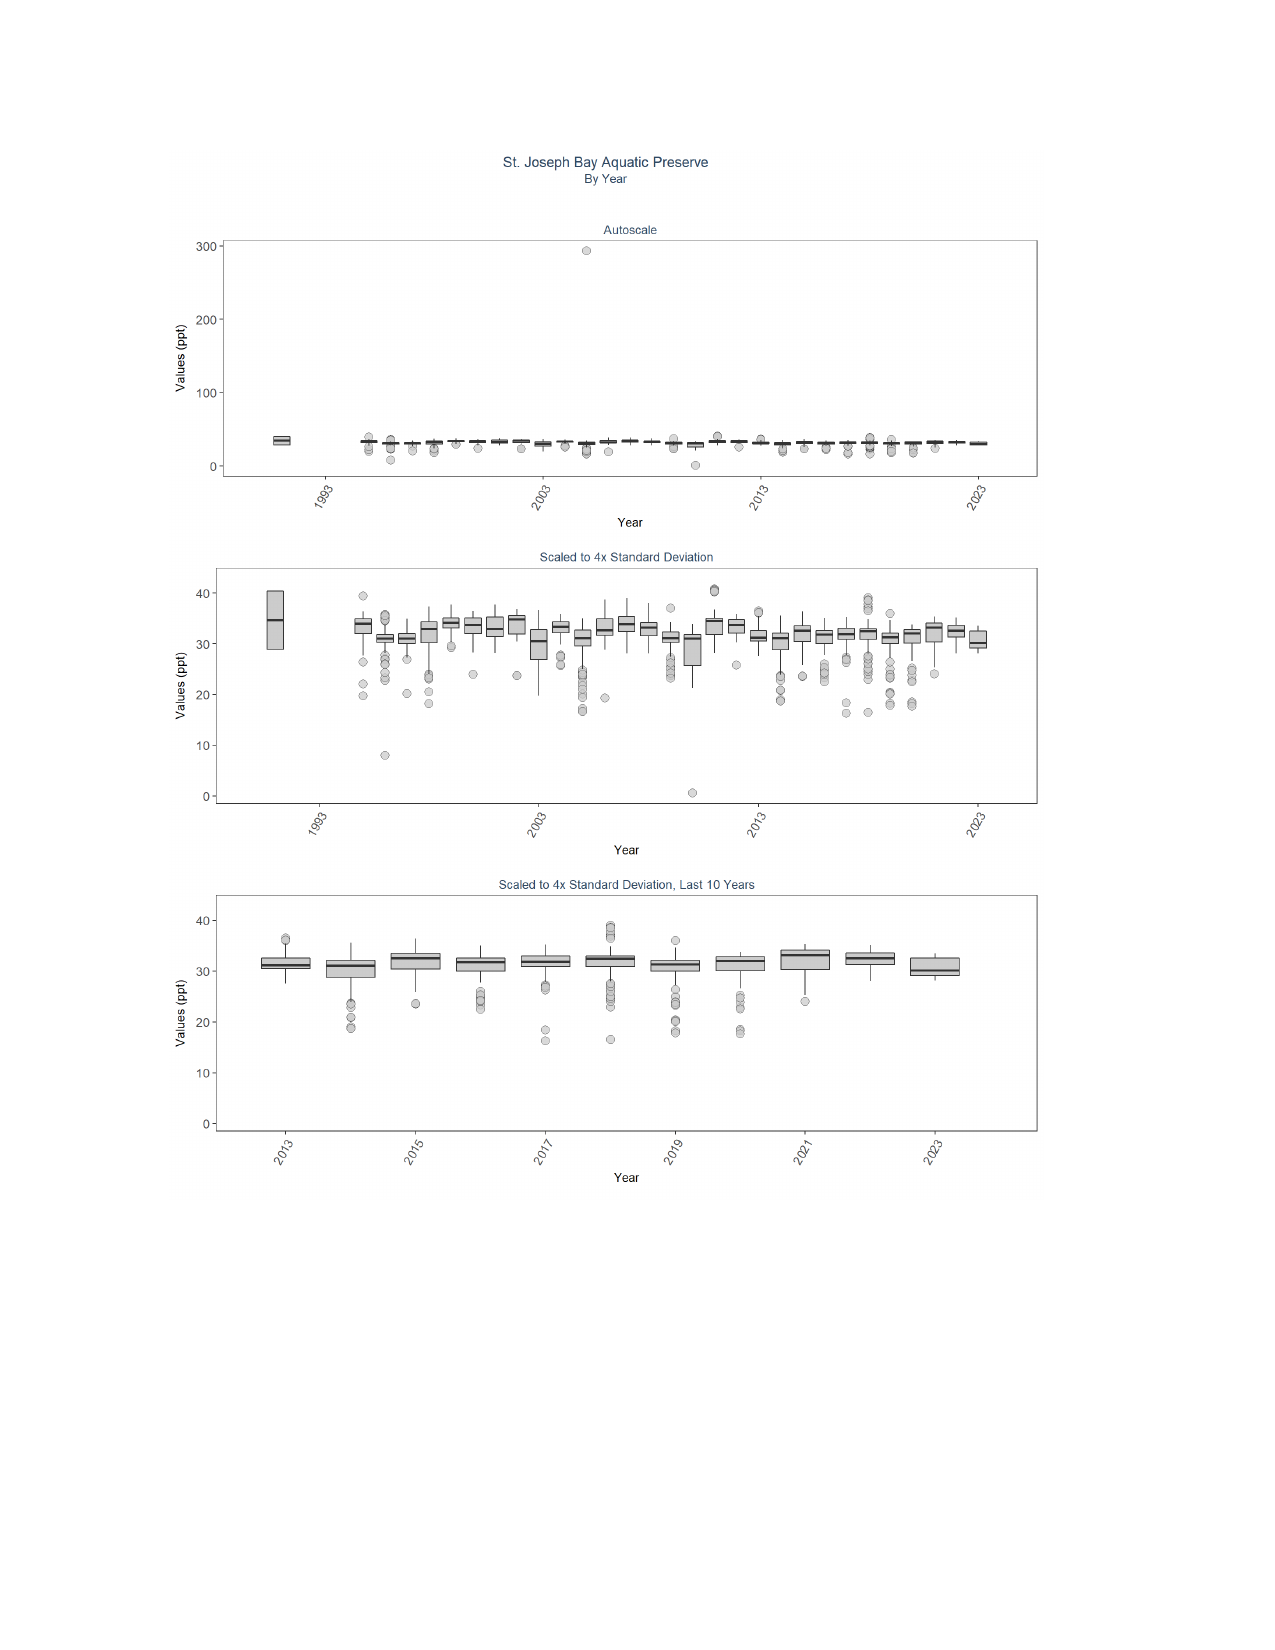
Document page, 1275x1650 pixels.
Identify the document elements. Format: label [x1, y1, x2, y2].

picture [168, 150, 1044, 1200]
